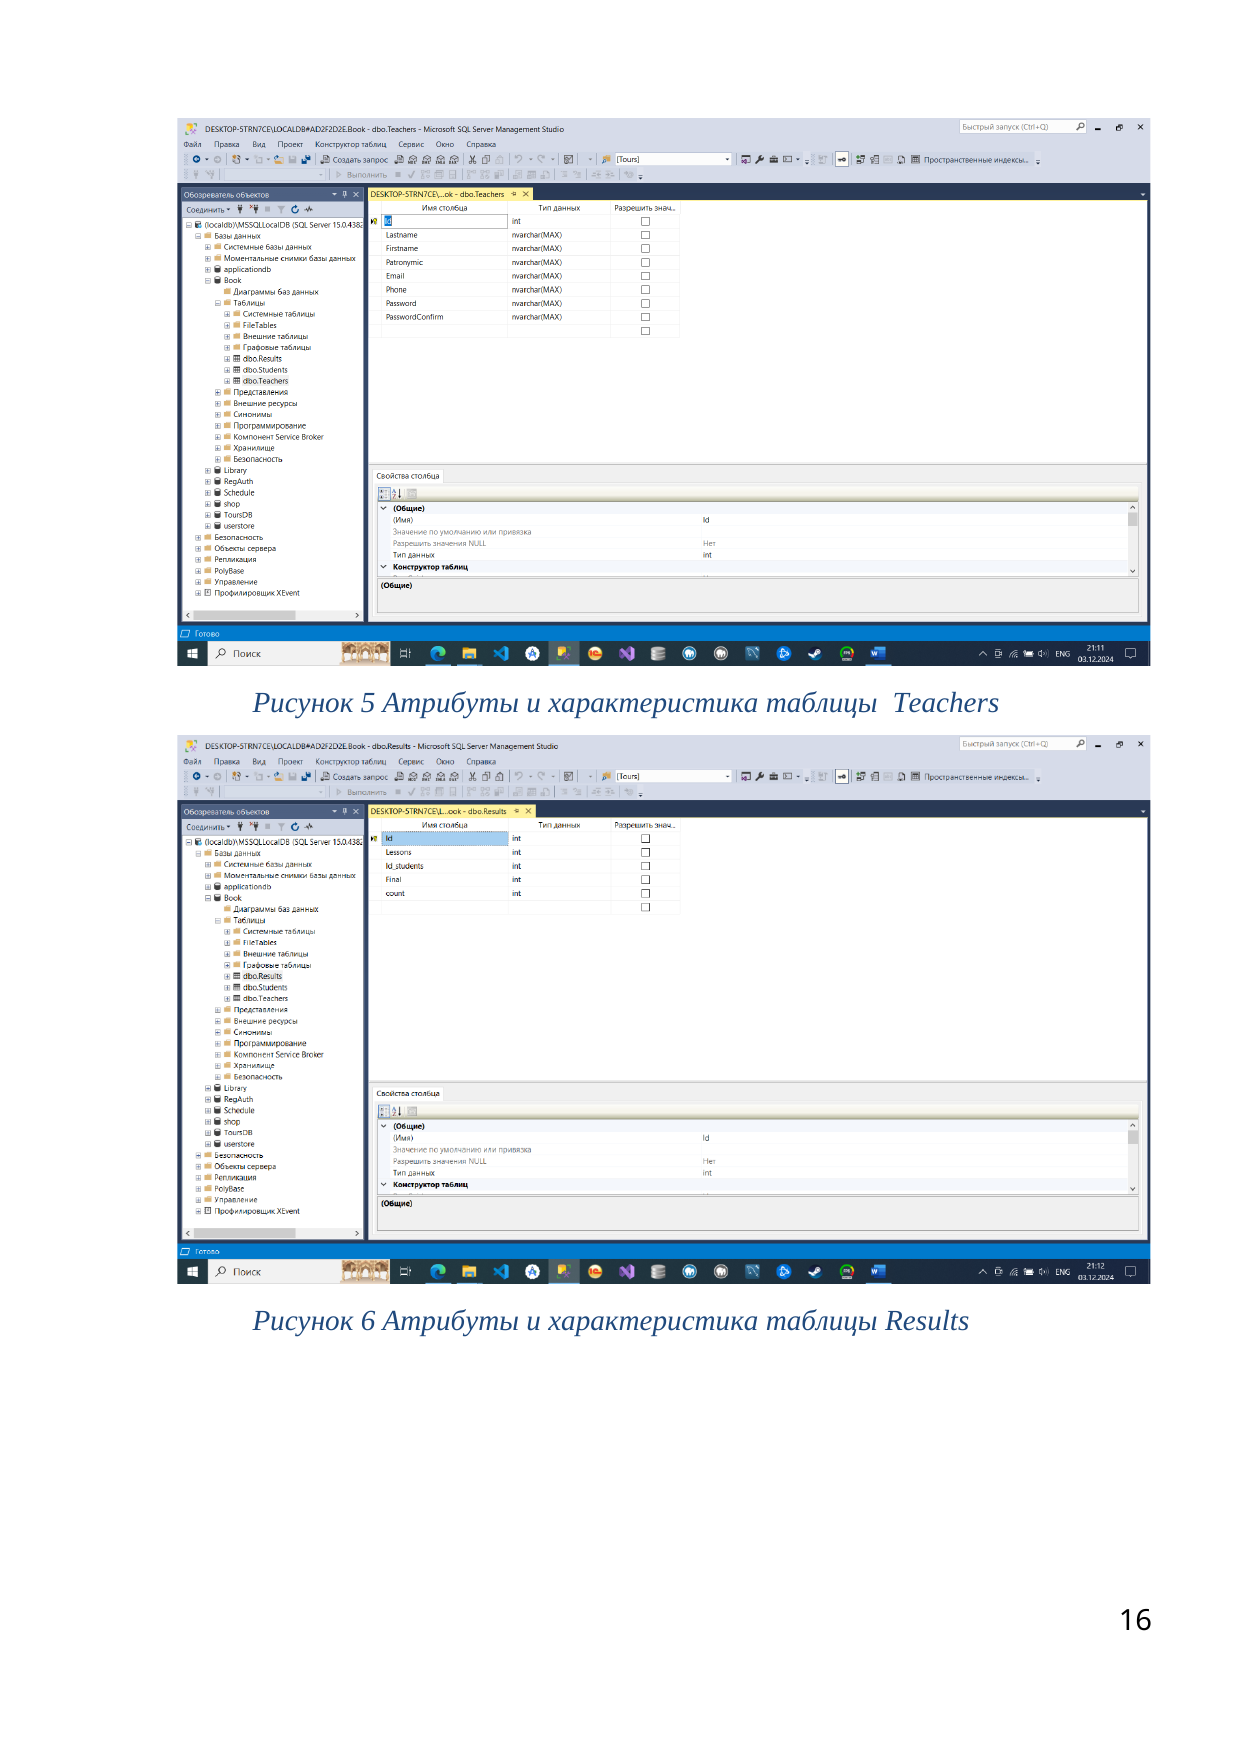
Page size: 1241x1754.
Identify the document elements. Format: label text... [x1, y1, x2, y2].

picture [177, 735, 1151, 1284]
text Рисунок 5 Атрибуты и характеристика таблицы Teachers [177, 685, 1152, 719]
picture [177, 118, 1151, 666]
text Рисунок 6 Атрибуты и характеристика таблицы Results [177, 1303, 1152, 1337]
